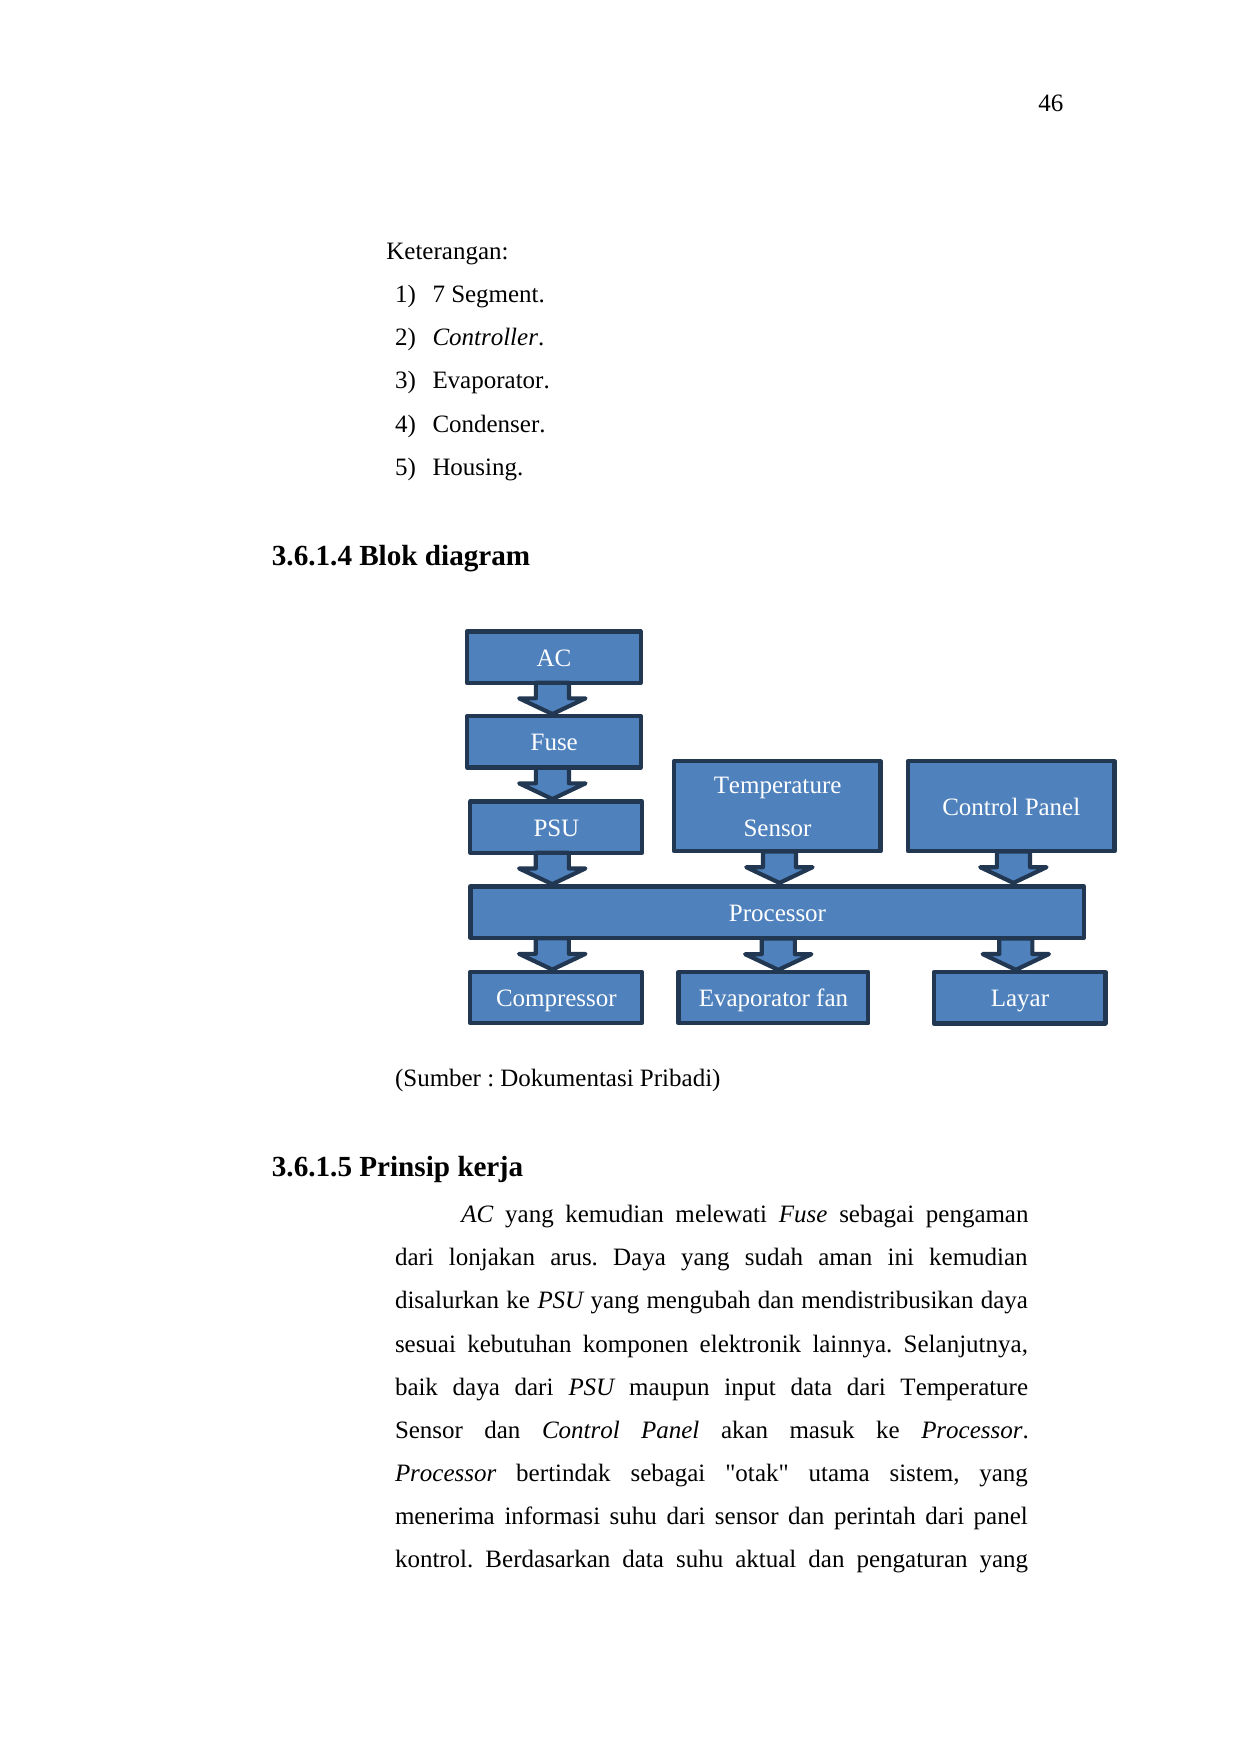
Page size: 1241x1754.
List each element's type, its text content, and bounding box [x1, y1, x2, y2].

text Keterangan: [236, 236, 1063, 265]
list 7 Segment. [395, 279, 1063, 308]
text Prinsip kerja [272, 1149, 1028, 1183]
text Blok diagram [272, 538, 1028, 572]
list (Sumber : Dokumentasi Pribadi) [395, 1063, 1028, 1092]
list Evaporator. [395, 366, 1063, 394]
list Condenser. [395, 409, 1063, 437]
list Controller. [395, 322, 1063, 351]
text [395, 1199, 1028, 1573]
list Housing. [395, 452, 1063, 481]
